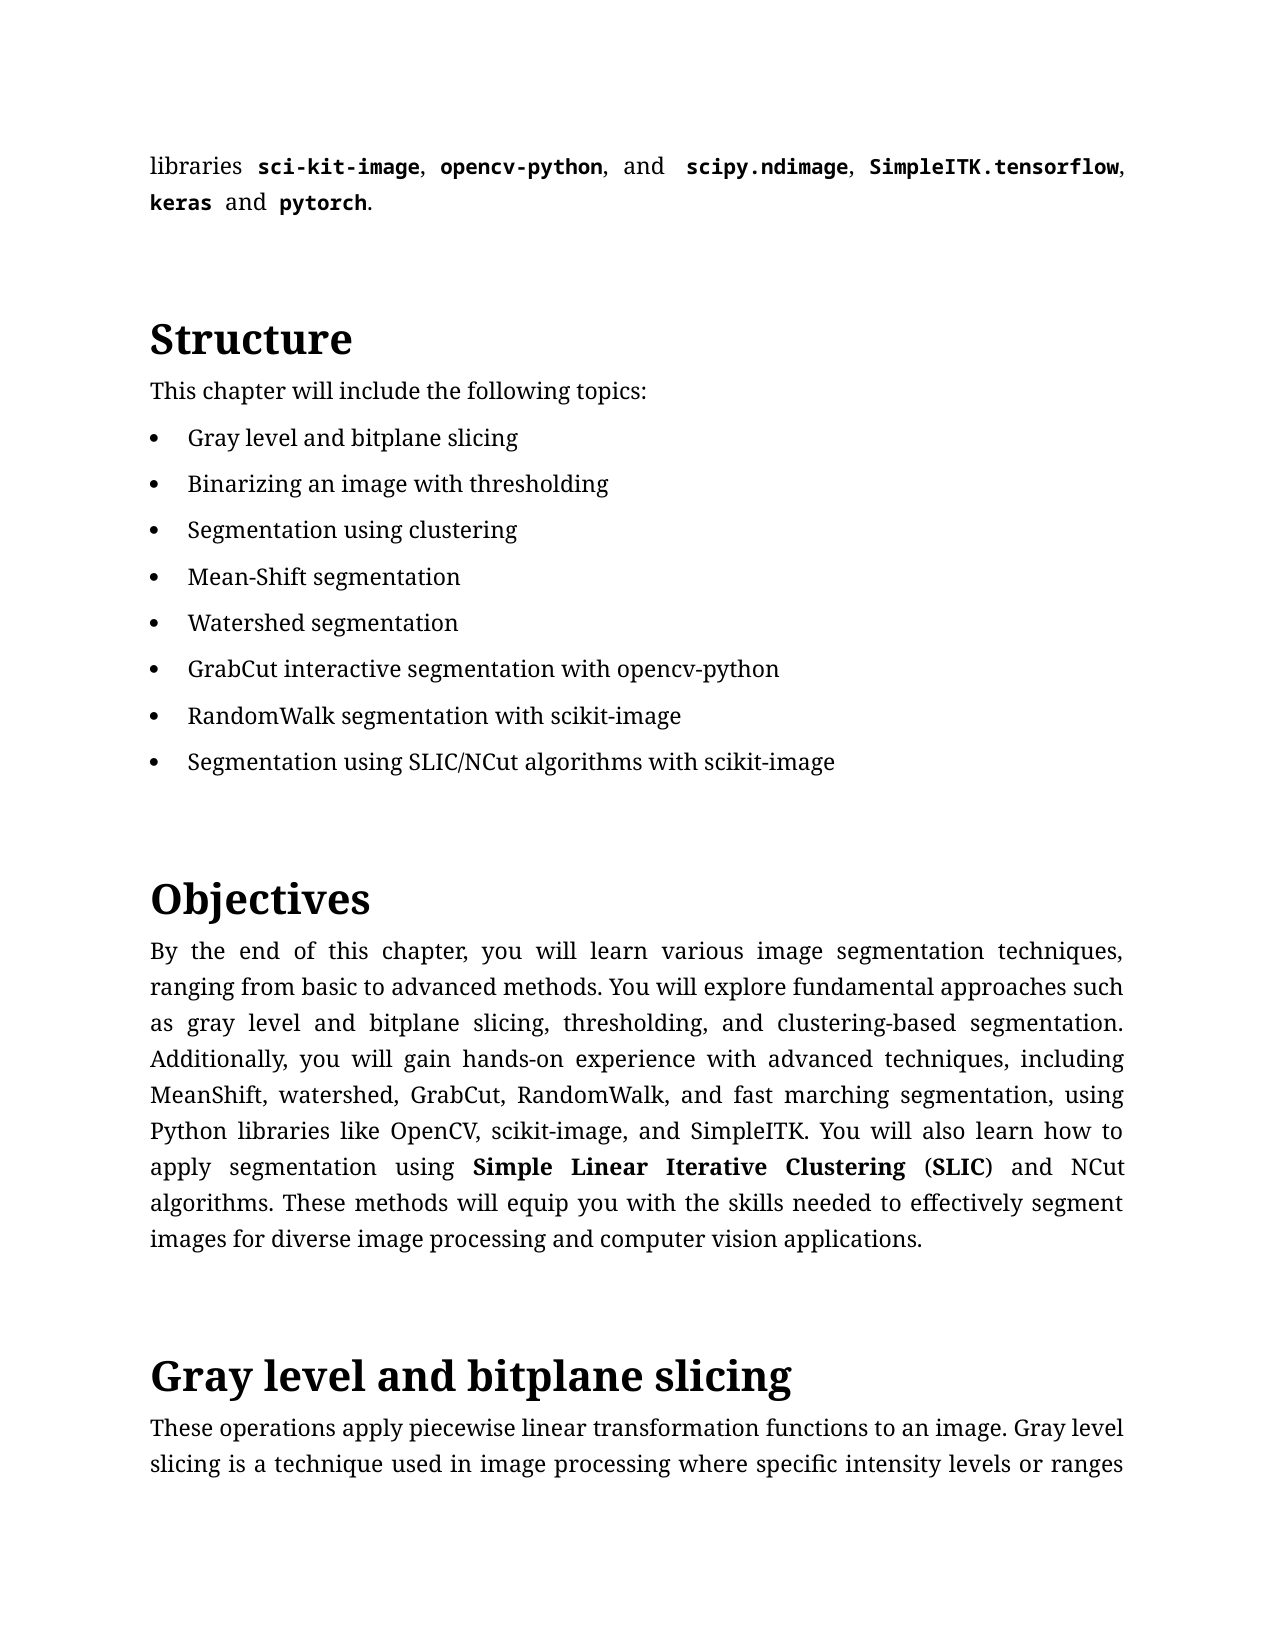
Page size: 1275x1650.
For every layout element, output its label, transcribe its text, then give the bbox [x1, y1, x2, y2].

list Gray level and bitplane slicing [150, 421, 1125, 453]
list Watershed segmentation [150, 607, 1125, 638]
text By the end of this chapter, you will learn various image segmentation techniques, ranging from basic to advanced methods. You will explore fundamental approaches such as gray level and bitplane slicing, thresholding, and clustering-based segmentation. Additionally, you will gain hands-on experience with advanced techniques, including MeanShift, watershed, GrabCut, RandomWalk, and fast marching segmentation, using Python libraries like OpenCV, scikit-image, and SimpleITK. You will also learn how to apply segmentation using Simple Linear Iterative Clustering (SLIC) and NCut algorithms. These methods will equip you with the skills needed to effectively segment images for diverse image processing and computer vision applications. [150, 935, 1125, 1254]
text This chapter will include the following topics: [150, 375, 1125, 406]
list Binarizing an image with thresholding [150, 468, 1125, 499]
list RandomWalk segmentation with scikit-image [150, 699, 1125, 731]
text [150, 1412, 1125, 1479]
subtitle Structure [150, 310, 1125, 367]
subtitle Objectives [150, 870, 1125, 927]
list Segmentation using clustering [150, 514, 1125, 545]
list GrabCut interactive segmentation with opencv-python [150, 653, 1125, 684]
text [150, 150, 1125, 217]
list Mean-Shift segmentation [150, 561, 1125, 592]
list Segmentation using SLIC/NCut algorithms with scikit-image [150, 746, 1125, 777]
subtitle Gray level and bitplane slicing [150, 1347, 1125, 1403]
